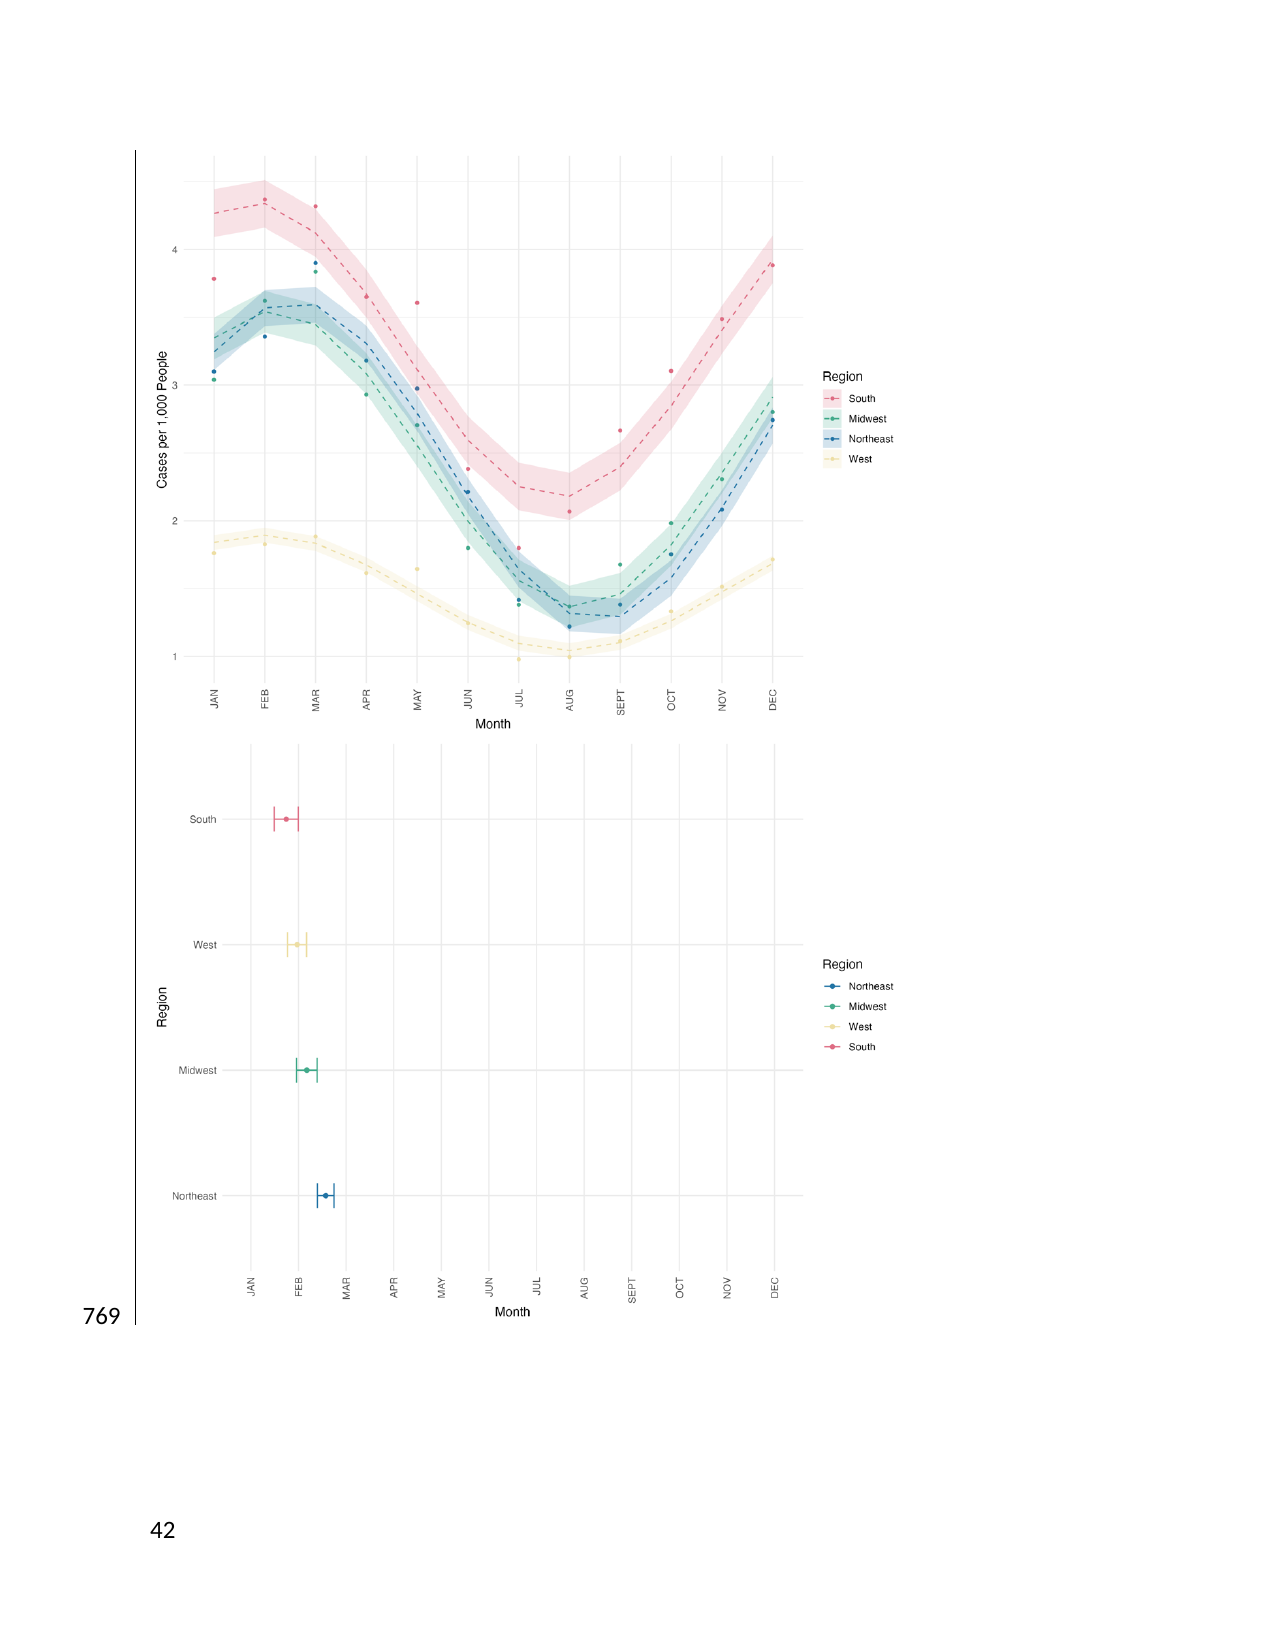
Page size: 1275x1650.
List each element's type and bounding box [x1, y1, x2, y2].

picture [150, 150, 905, 1325]
